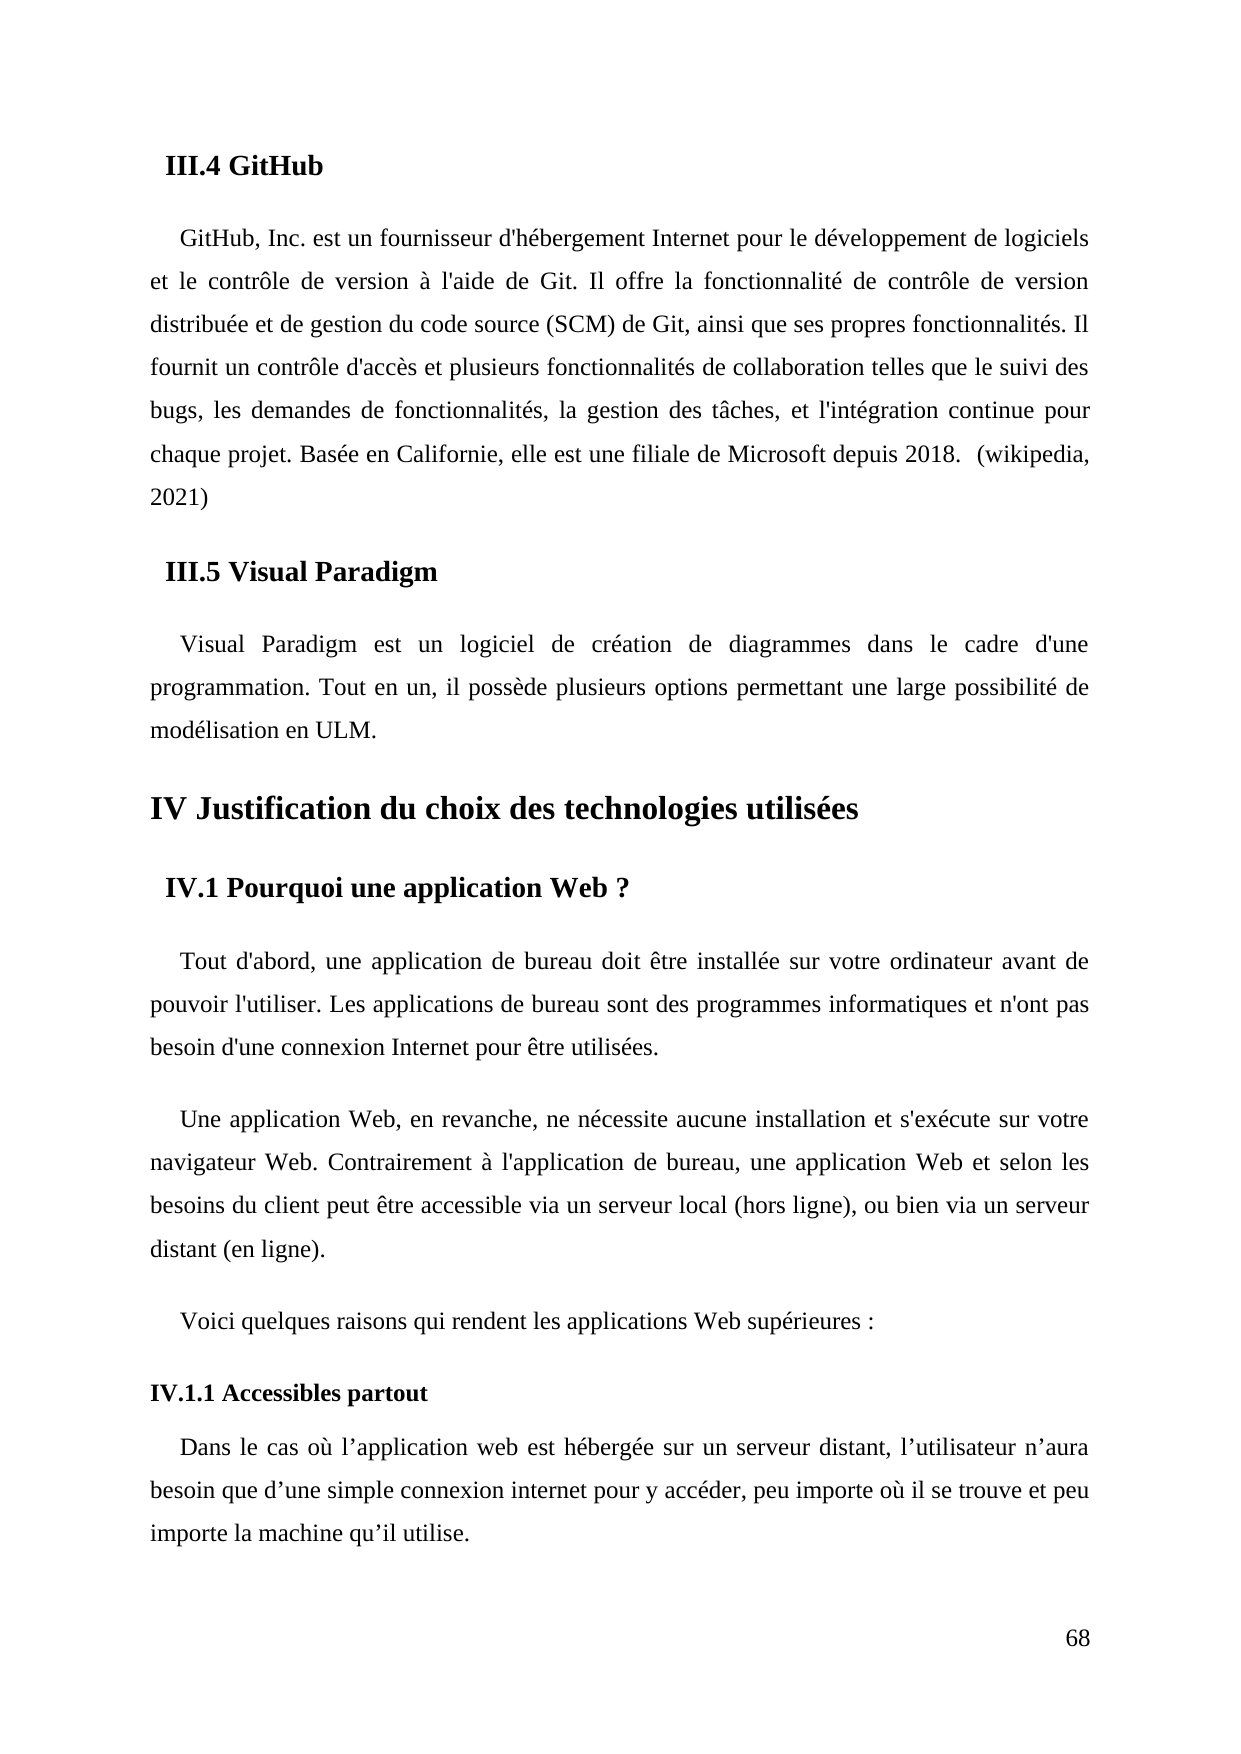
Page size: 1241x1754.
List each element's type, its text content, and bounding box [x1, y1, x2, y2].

text GitHub, Inc. est un fournisseur d'hébergement Internet pour le développement de logiciels et le contrôle de version à l'aide de Git. Il offre la fonctionnalité de contrôle de version distribuée et de gestion du code source (SCM) de Git, ainsi que ses propres fonctionnalités. Il fournit un contrôle d'accès et plusieurs fonctionnalités de collaboration telles que le suivi des bugs, les demandes de fonctionnalités, la gestion des tâches, et l'intégration continue pour chaque projet. Basée en Californie, elle est une filiale de Microsoft depuis 2018. [150, 223, 1090, 511]
text Voici quelques raisons qui rendent les applications Web supérieures : [150, 1306, 1090, 1335]
text Visual Paradigm est un logiciel de création de diagrammes dans le cadre d'une programmation. Tout en un, il possède plusieurs options permettant une large possibilité de modélisation en ULM. [150, 629, 1090, 744]
text Dans le cas où l’application web est hébergée sur un serveur distant, l’utilisateur n’aura besoin que d’une simple connexion internet pour y accéder, peu importe où il se trouve et peu importe la machine qu’il utilise. [150, 1432, 1090, 1547]
subtitle Visual Paradigm [165, 554, 1090, 588]
subtitle Accessibles partout [150, 1378, 1090, 1407]
subtitle Pourquoi une application Web ? [165, 870, 1090, 904]
subtitle Justification du choix des technologies utilisées [150, 788, 1090, 826]
text Une application Web, en revanche, ne nécessite aucune installation et s'exécute sur votre navigateur Web. Contrairement à l'application de bureau, une application Web et selon les besoins du client peut être accessible via un serveur local (hors ligne), ou bien via un serveur distant (en ligne). [150, 1104, 1090, 1262]
subtitle GitHub [165, 148, 1090, 181]
text Tout d'abord, une application de bureau doit être installée sur votre ordinateur avant de pouvoir l'utiliser. Les applications de bureau sont des programmes informatiques et n'ont pas besoin d'une connexion Internet pour être utilisées. [150, 946, 1090, 1061]
